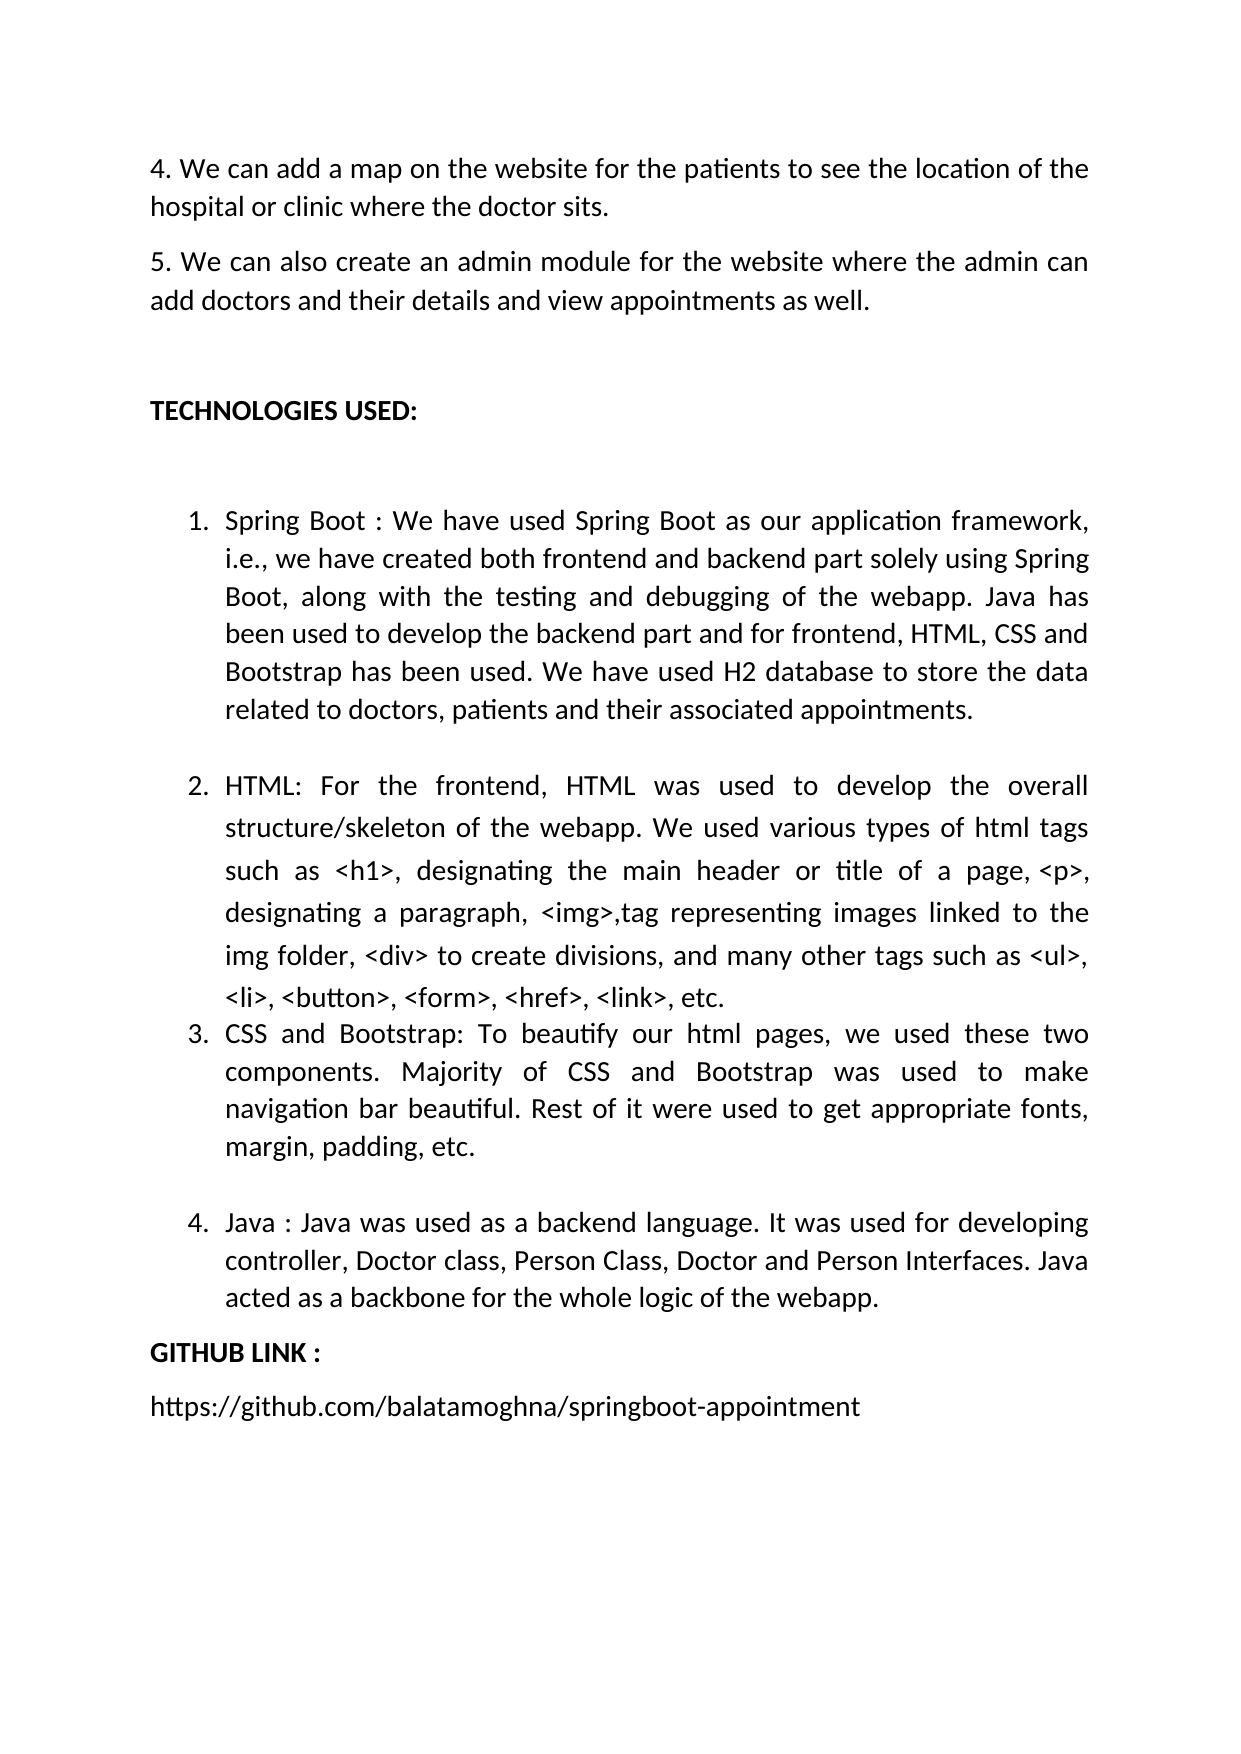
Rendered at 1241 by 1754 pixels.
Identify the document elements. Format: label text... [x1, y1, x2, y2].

list CSS and Bootstrap: To beautify our html pages, we used these two components. Majority of CSS and Bootstrap was used to make navigation bar beautiful. Rest of it were used to get appropriate fonts, margin, padding, etc. [187, 1015, 1090, 1164]
text TECHNOLOGIES USED: [150, 392, 1090, 428]
list HTML: For the frontend, HTML was used to develop the overall structure/skeleton of the webapp. We used various types of html tags such as <h1>, designating the main header or title of a page, <p>, designating a paragraph, <img>,tag representing images linked to the img folder, <div> to create divisions, and many other tags such as <ul>, <li>, <button>, <form>, <href>, <link>, etc. [187, 760, 1090, 1015]
text https://github.com/balatamoghna/springboot-appointment [150, 1388, 1090, 1424]
text 5. We can also create an admin module for the website where the admin can add doctors and their details and view appointments as well. [150, 243, 1090, 318]
list Spring Boot : We have used Spring Boot as our application framework, i.e., we have created both frontend and backend part solely using Spring Boot, along with the testing and debugging of the webapp. Java has been used to develop the backend part and for frontend, HTML, CSS and Bootstrap has been used. We have used H2 database to store the data related to doctors, patients and their associated appointments. [187, 502, 1090, 727]
list Java : Java was used as a backend language. It was used for developing controller, Doctor class, Person Class, Doctor and Person Interfaces. Java acted as a backbone for the whole logic of the webapp. [187, 1204, 1090, 1315]
text GITHUB LINK : [150, 1334, 1090, 1369]
text 4. We can add a map on the website for the patients to see the location of the hospital or clinic where the doctor sits. [150, 150, 1090, 224]
